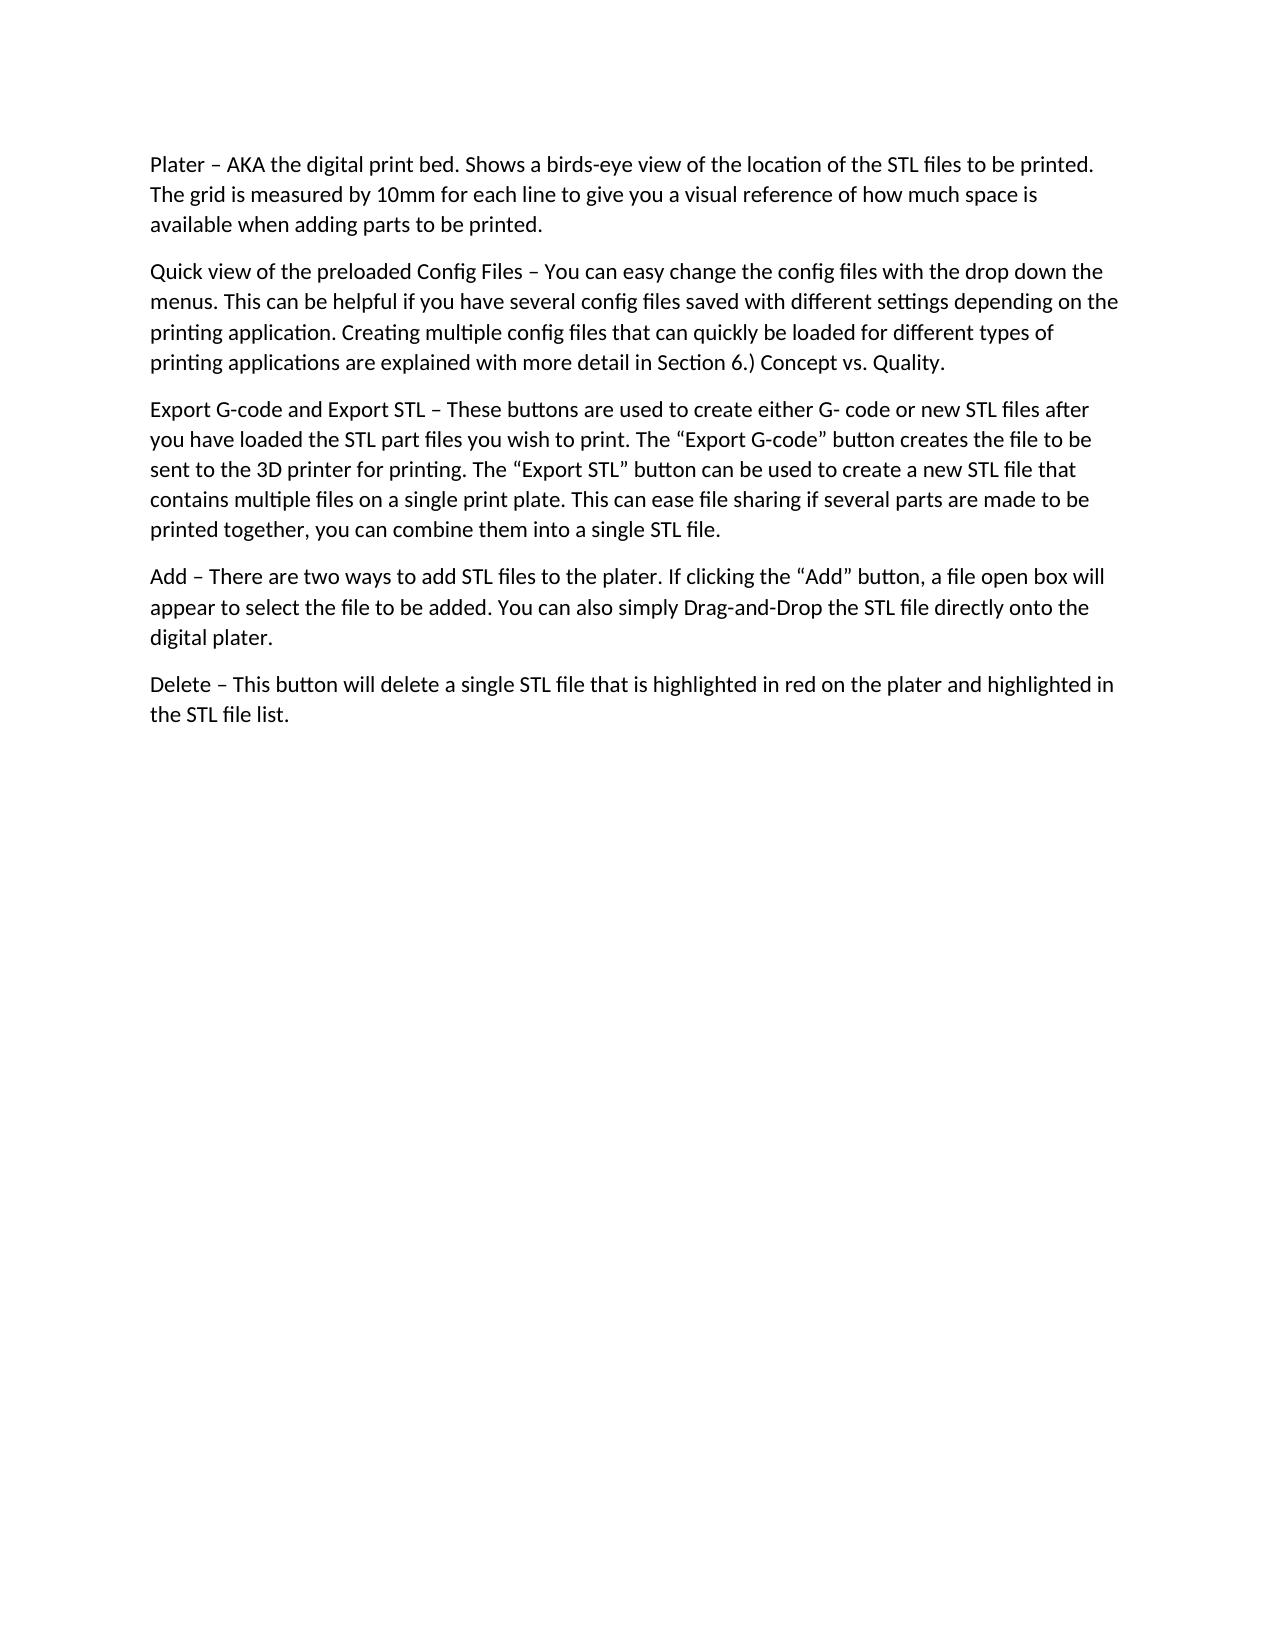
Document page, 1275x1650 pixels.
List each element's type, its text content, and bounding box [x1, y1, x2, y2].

text Quick view of the preloaded Config Files – You can easy change the config files with the drop down the menus. This can be helpful if you have several config files saved with different settings depending on the printing application. Creating multiple config files that can quickly be loaded for different types of printing applications are explained with more detail in Section 6.) Concept vs. Quality. [150, 257, 1125, 376]
text Export G-code and Export STL – These buttons are used to create either G- code or new STL files after you have loaded the STL part files you wish to print. The “Export G-code” button creates the file to be sent to the 3D printer for printing. The “Export STL” button can be used to create a new STL file that contains multiple files on a single print plate. This can ease file sharing if several parts are made to be printed together, you can combine them into a single STL file. [150, 395, 1125, 544]
text Plater – AKA the digital print bed. Shows a birds-eye view of the location of the STL files to be printed. The grid is measured by 10mm for each line to give you a visual reference of how much space is available when adding parts to be printed. [150, 150, 1125, 238]
text Add – There are two ways to add STL files to the plater. If clicking the “Add” button, a file open box will appear to select the file to be added. You can also simply Drag-and-Drop the STL file directly onto the digital plater. [150, 562, 1125, 651]
text Delete – This button will delete a single STL file that is highlighted in red on the plater and highlighted in the STL file list. [150, 670, 1125, 728]
